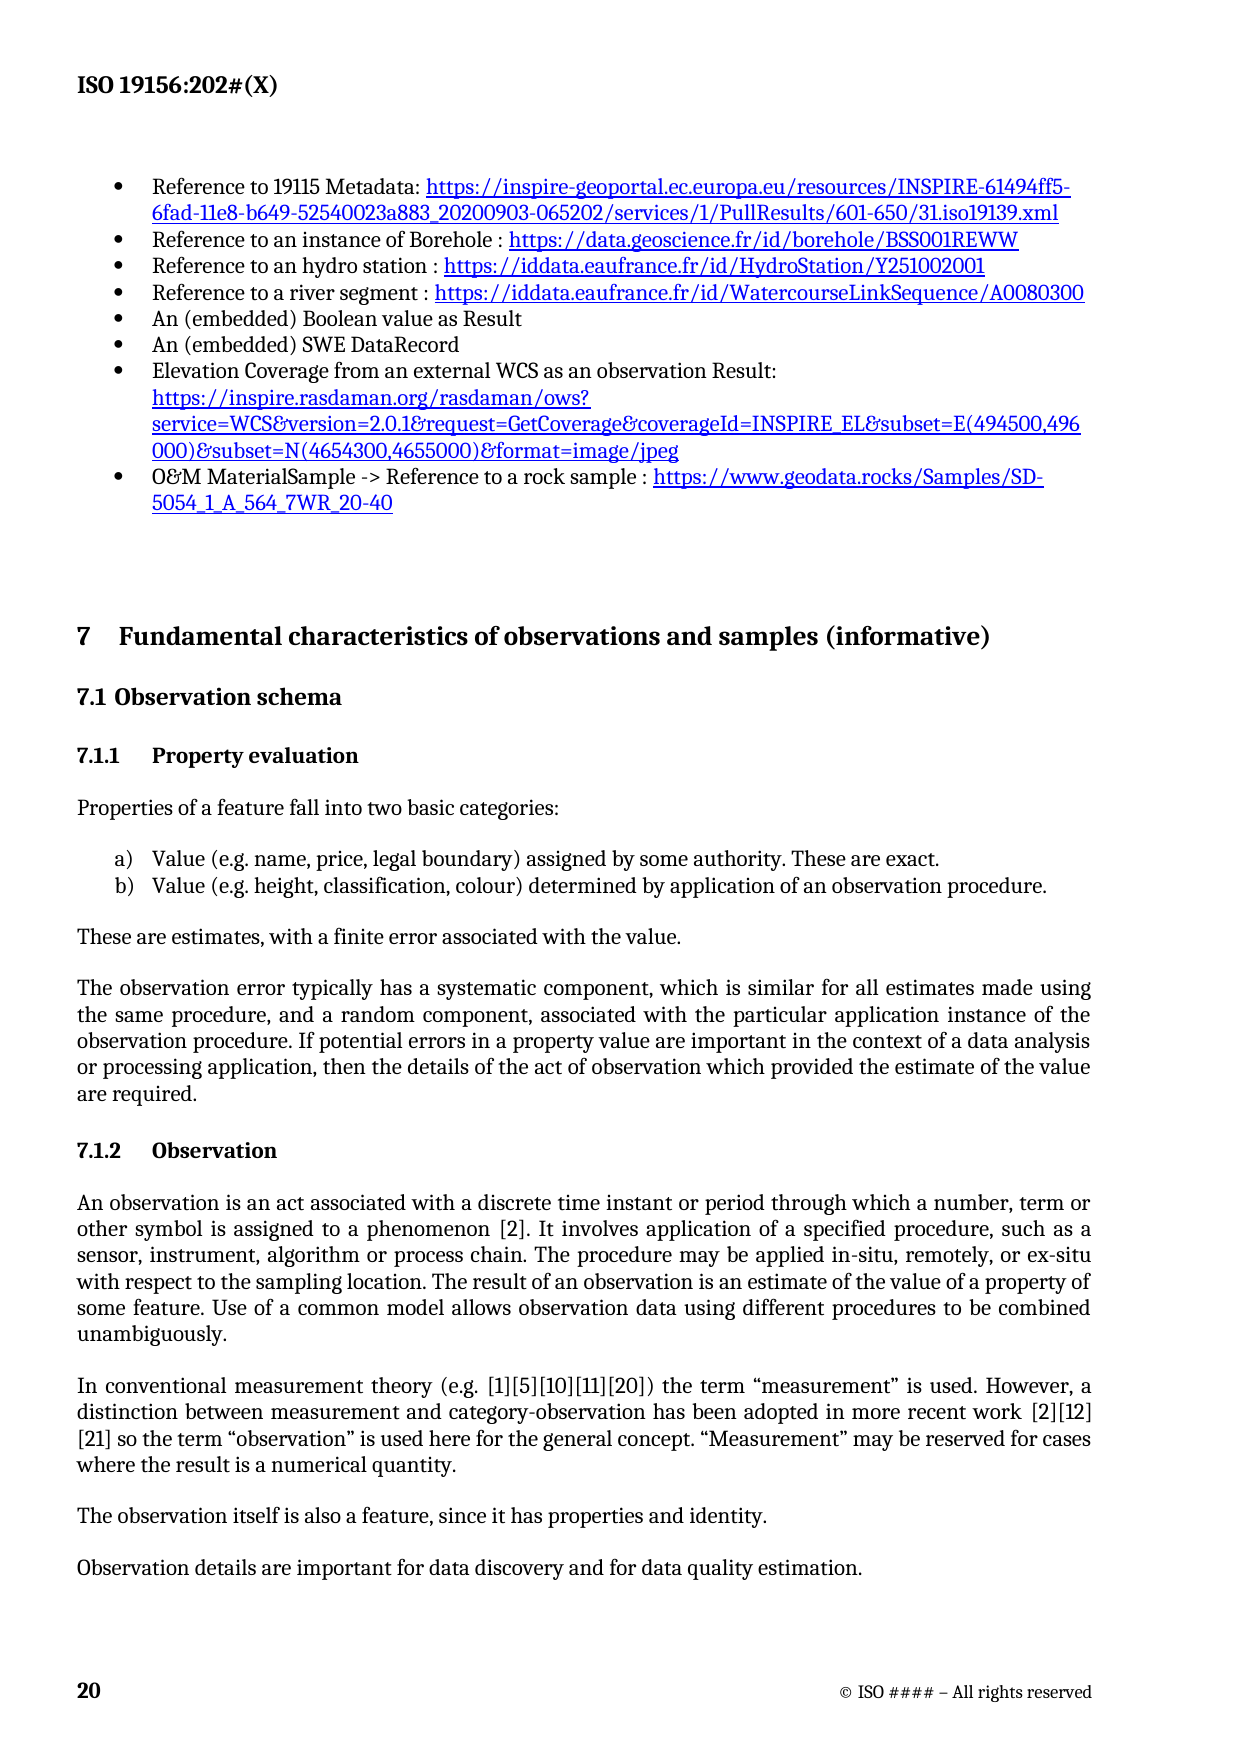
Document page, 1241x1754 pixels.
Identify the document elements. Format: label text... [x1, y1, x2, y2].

text Properties of a feature fall into two basic categories: [77, 795, 1092, 821]
list Reference to a river segment : https://iddata.eaufrance.fr/id/WatercourseLinkSequence/A0080300 [114, 279, 1092, 306]
subtitle Property evaluation [77, 743, 1092, 770]
text In conventional measurement theory (e.g. [1][5][10][11][20]) the term “measurement” is used. However, a distinction between measurement and category-observation has been adopted in more recent work [2][12][21] so the term “observation” is used here for the general concept. “Measurement” may be reserved for cases where the result is a numerical quantity. [77, 1373, 1092, 1478]
text An observation is an act associated with a discrete time instant or period through which a number, term or other symbol is assigned to a phenomenon [2]. It involves application of a specified procedure, such as a sensor, instrument, algorithm or process chain. The procedure may be applied in-situ, remotely, or ex-situ with respect to the sampling location. The result of an observation is an estimate of the value of a property of some feature. Use of a common model allows observation data using different procedures to be combined unambiguously. [77, 1189, 1092, 1348]
text The observation error typically has a systematic component, which is similar for all estimates made using the same procedure, and a random component, associated with the particular application instance of the observation procedure. If potential errors in a property value are important in the context of a data analysis or processing application, then the details of the act of observation which provided the estimate of the value are required. [77, 975, 1092, 1107]
subtitle Observation [77, 1138, 1092, 1164]
list Reference to an instance of Borehole : https://data.geoscience.fr/id/borehole/BSS001REWW [114, 227, 1092, 253]
list Elevation Coverage from an external WCS as an observation Result: https://inspire.rasdaman.org/rasdaman/ows?service=WCS&version=2.0.1&request=GetCoverage&coverageId=INSPIRE_EL&subset=E(494500,496000)&subset=N(4654300,4655000)&format=image/jpeg [114, 358, 1092, 464]
text Observation details are important for data discovery and for data quality estimation. [77, 1554, 1092, 1581]
subtitle Observation schema [77, 683, 1092, 712]
list Value (e.g. name, price, legal boundary) assigned by some authority. These are exact. [114, 846, 1092, 872]
text The observation itself is also a feature, since it has properties and identity. [77, 1503, 1092, 1529]
list An (embedded) SWE DataRecord [114, 332, 1092, 358]
list O&M MaterialSample -> Reference to a rock sample : https://www.geodata.rocks/Samples/SD-5054_1_A_564_7WR_20-40 [114, 464, 1092, 516]
list Reference to an hydro station : https://iddata.eaufrance.fr/id/HydroStation/Y251002001 [114, 253, 1092, 279]
list Reference to 19115 Metadata: https://inspire-geoportal.ec.europa.eu/resources/INSPIRE-61494ff5-6fad-11e8-b649-52540023a883_20200903-065202/services/1/PullResults/601-650/31.iso19139.xml [114, 174, 1092, 227]
text These are estimates, with a finite error associated with the value. [77, 924, 1092, 950]
list An (embedded) Boolean value as Result [114, 306, 1092, 332]
subtitle Fundamental characteristics of observations and samples (informative) [77, 621, 1092, 652]
list Value (e.g. height, classification, colour) determined by application of an observation procedure. [114, 872, 1092, 899]
